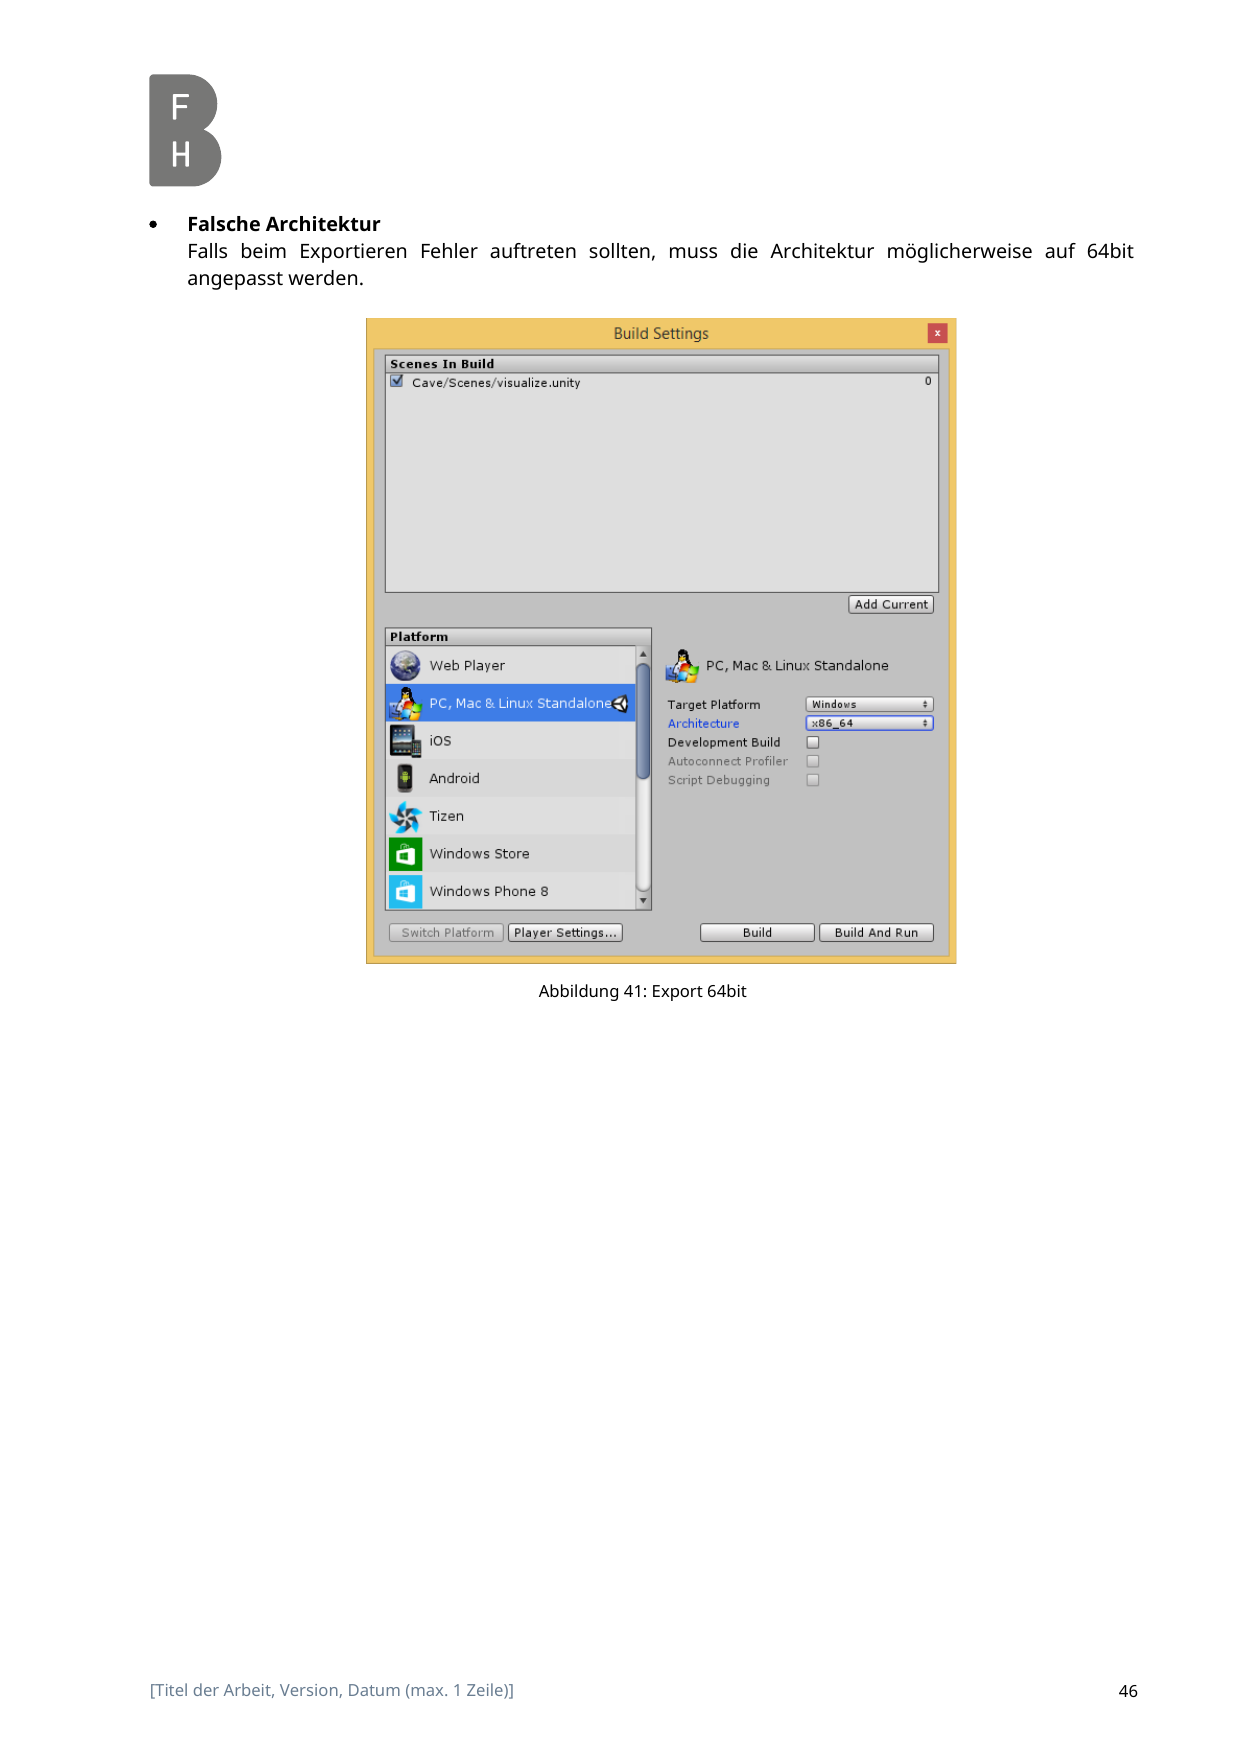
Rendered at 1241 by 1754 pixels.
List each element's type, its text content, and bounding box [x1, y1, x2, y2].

text Abbildung 41: Export 64bit [149, 977, 1136, 1002]
picture [366, 318, 957, 964]
list Falsche Architektur [149, 210, 1136, 237]
text Falls beim Exportieren Fehler auftreten sollten, muss die Architektur möglicherweise auf 64bit angepasst werden. [187, 237, 1136, 291]
